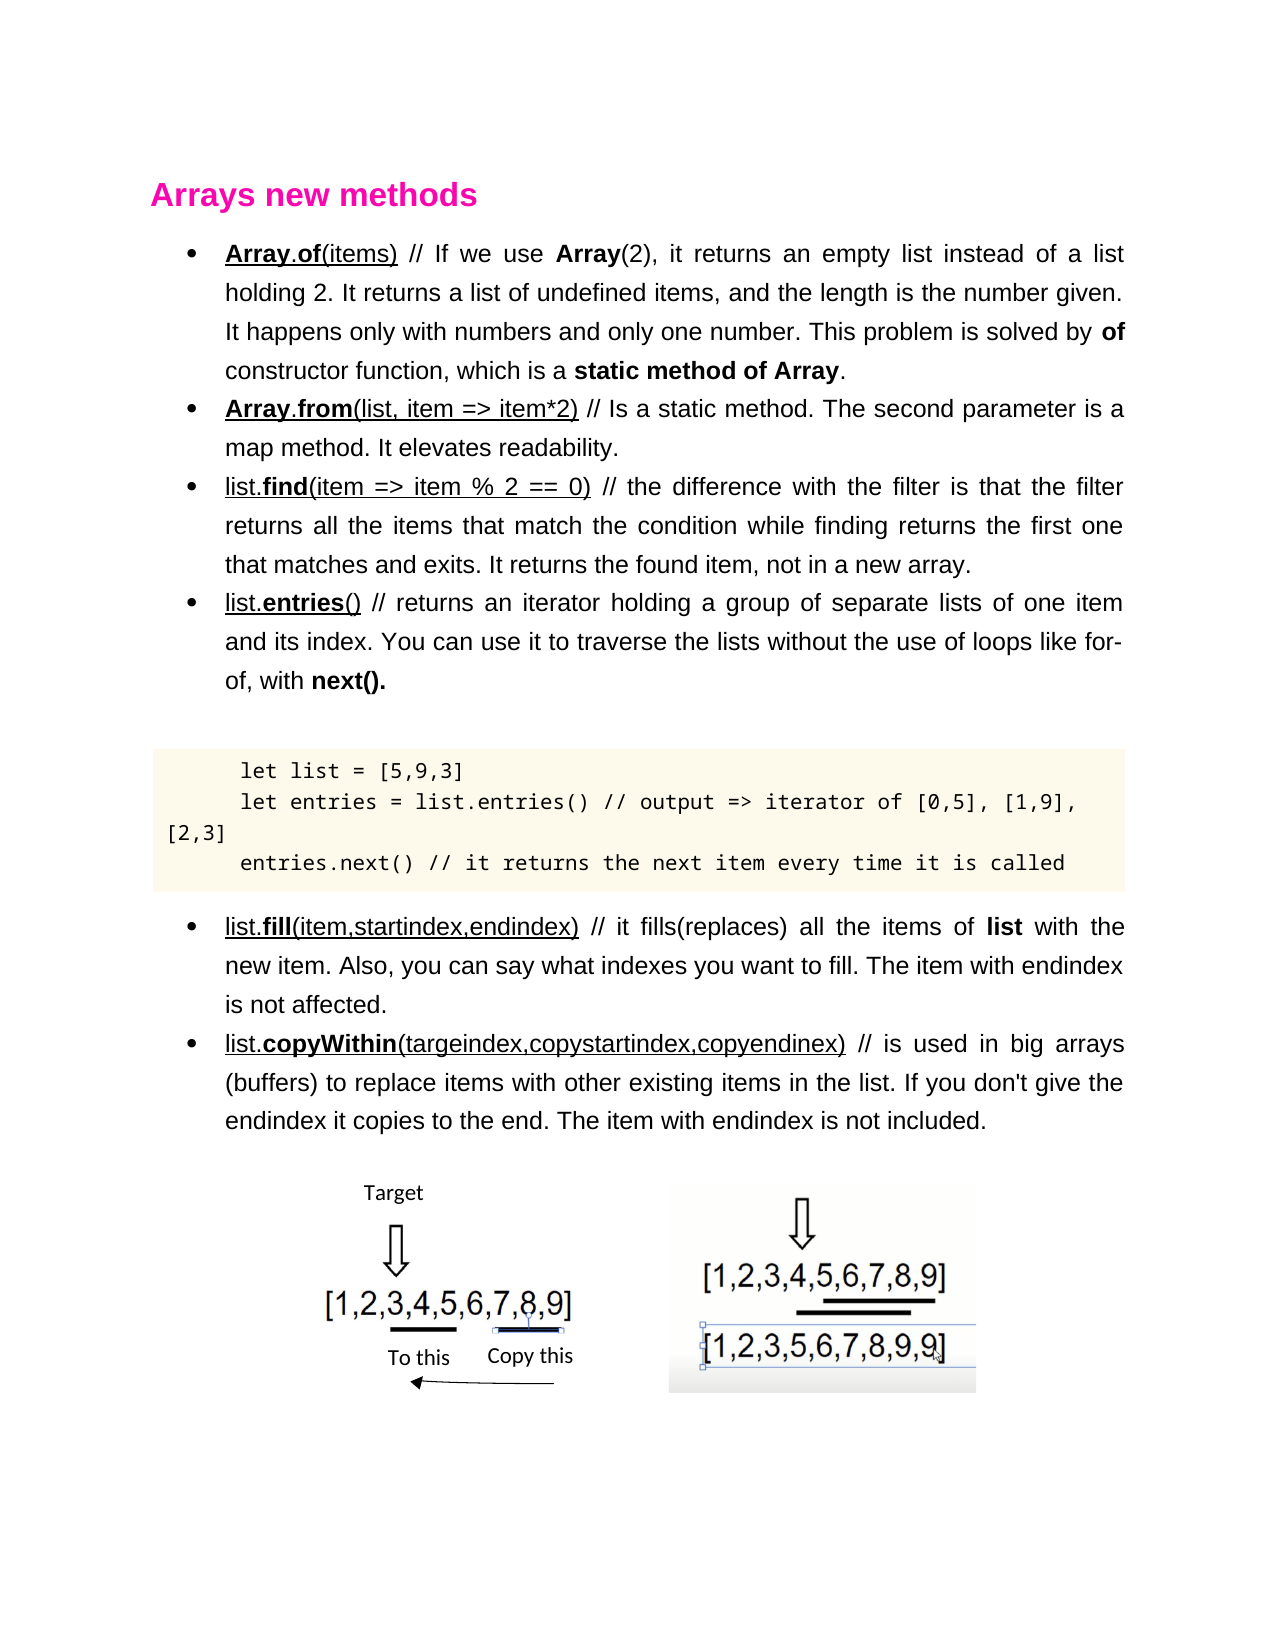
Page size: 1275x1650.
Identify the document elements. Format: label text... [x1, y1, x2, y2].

list Array.of(items) // If we use Array(2), it returns an empty list instead of a list holding 2. It returns a list of undefined items, and the length is the number given. It happens only with numbers and only one number. This problem is solved by of constructor function, which is a static method of Array. [187, 239, 1125, 384]
text Arrays new methods [150, 175, 1125, 213]
list list.fill(item,startindex,endindex) // it fills(replaces) all the items of list with the new item. Also, you can say what indexes you want to fill. The item with endindex is not affected. [187, 912, 1125, 1019]
list Array.from(list, item => item*2) // Is a static method. The second parameter is a map method. It elevates readability. [187, 394, 1125, 462]
picture [309, 1214, 579, 1350]
list list.find(item => item % 2 == 0) // the difference with the filter is that the filter returns all the items that match the condition while finding returns the first one that matches and exits. It returns the found item, not in a new array. [187, 472, 1125, 578]
list list.entries() // returns an iterator holding a group of separate lists of one item and its index. You can use it to traverse the lists without the use of loops like for-of, with next(). [187, 588, 1125, 695]
picture [668, 1183, 977, 1393]
list list.copyWithin(targeindex,copystartindex,copyendinex) // is used in big arrays (buffers) to replace items with other existing items in the list. If you don't give the endindex it copies to the end. The item with endindex is not included. [187, 1029, 1125, 1135]
